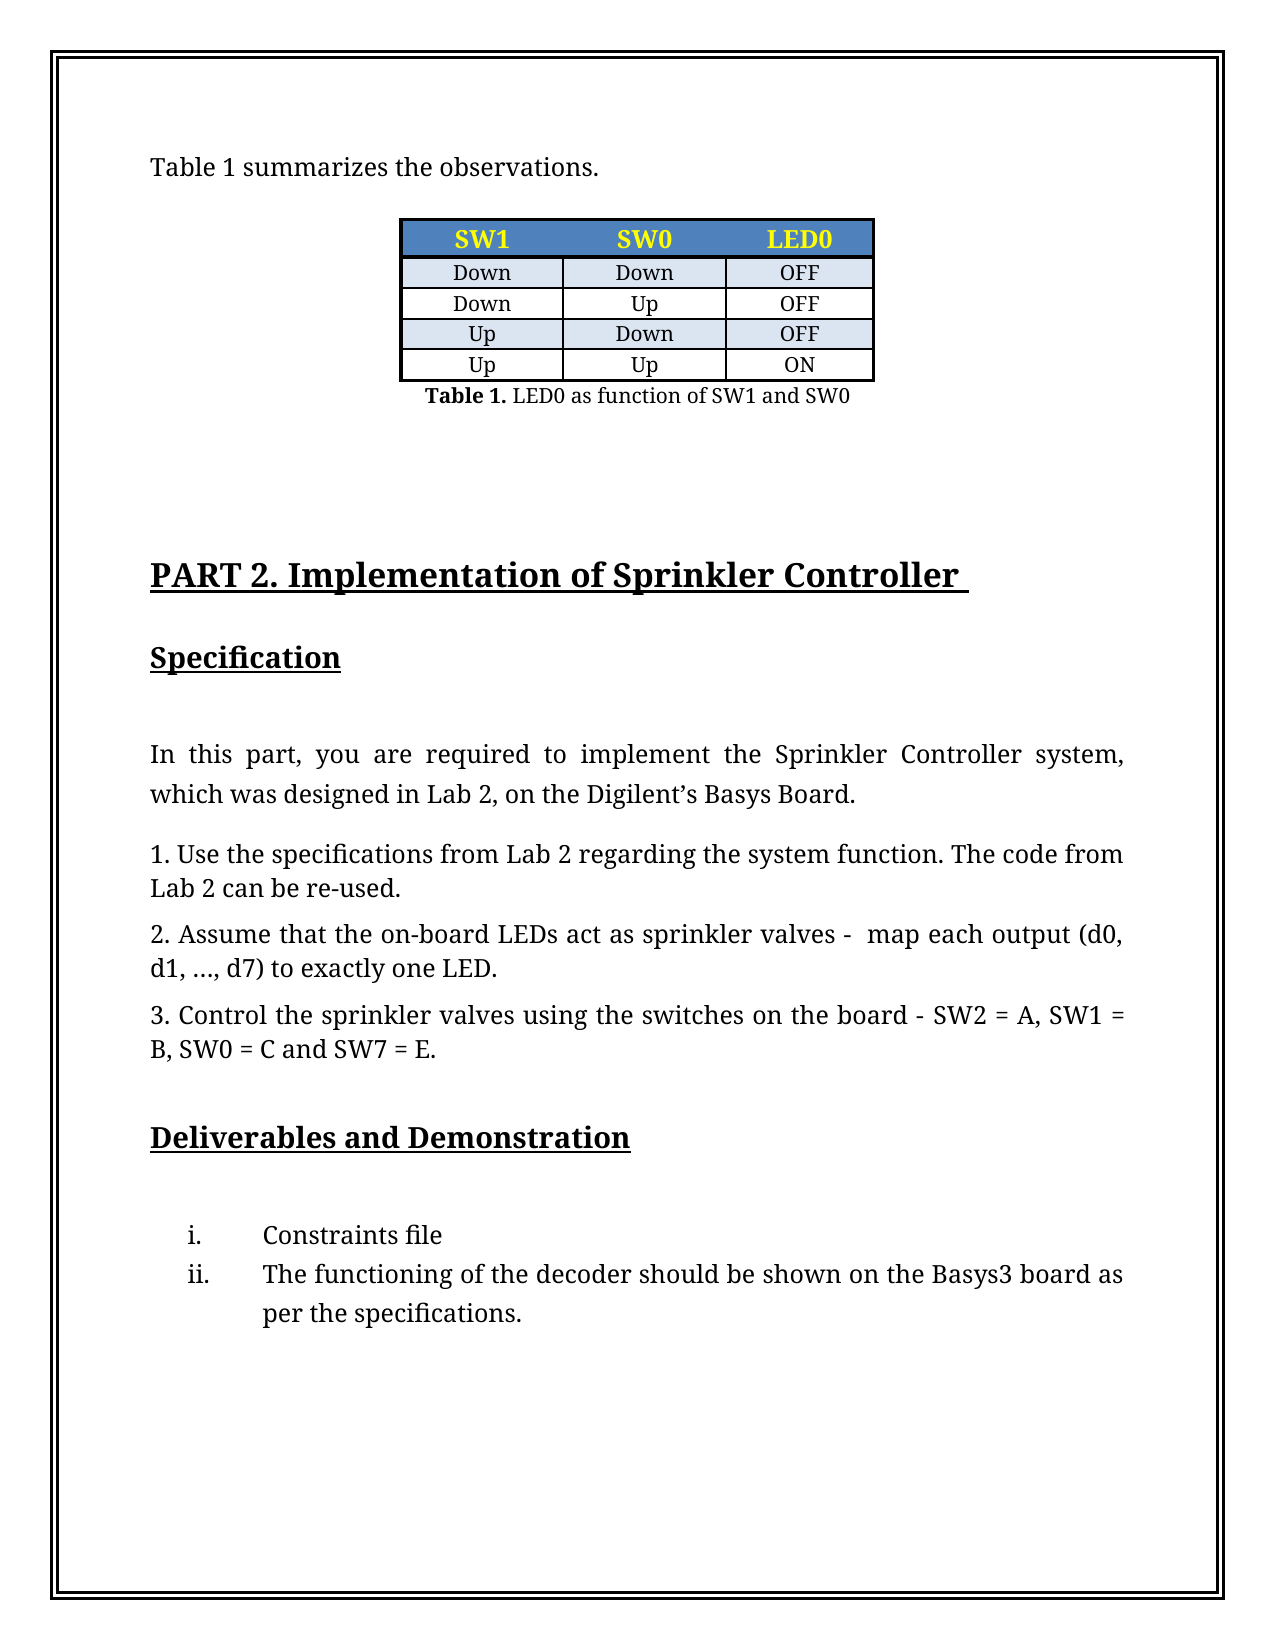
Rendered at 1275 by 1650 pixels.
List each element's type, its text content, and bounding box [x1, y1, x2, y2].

table_cell Down [564, 320, 725, 348]
table_cell Down [403, 289, 562, 317]
text 2. Assume that the on-board LEDs act as sprinkler valves - map each output (d0, d1, …, d7) to exactly one LED. [150, 917, 1125, 985]
text 3. Control the sprinkler valves using the switches on the board - SW2 = A, SW1 = B, SW0 = C and SW7 = E. [150, 997, 1125, 1066]
text PART 2. Implementation of Sprinkler Controller [150, 552, 1125, 598]
text Specification [150, 637, 1125, 677]
table_header SW1 [403, 221, 563, 255]
table_header LED0 [726, 221, 872, 255]
text Table 1. LED0 as function of SW1 and SW0 [150, 382, 1125, 410]
table_cell Up [564, 289, 725, 317]
table_header SW0 [563, 221, 726, 255]
table_cell Down [403, 259, 562, 287]
text 1. Use the specifications from Lab 2 regarding the system function. The code from Lab 2 can be re-used. [150, 836, 1125, 904]
list The functioning of the decoder should be shown on the Basys3 board as per the specifications. [187, 1257, 1125, 1330]
text Deliverables and Demonstration [150, 1118, 1125, 1157]
list Constraints file [187, 1217, 1125, 1252]
table_cell Up [564, 350, 725, 378]
table_cell ON [727, 350, 872, 378]
text In this part, you are required to implement the Sprinkler Controller system, which was designed in Lab 2, on the Digilent’s Basys Board. [150, 737, 1125, 810]
table_cell Up [403, 350, 562, 378]
table_cell OFF [727, 289, 872, 317]
text Table 1 summarizes the observations. [150, 150, 1125, 184]
table_cell Down [564, 259, 725, 287]
table_cell Up [403, 320, 562, 348]
table_cell OFF [727, 320, 872, 348]
table_cell OFF [727, 259, 872, 287]
